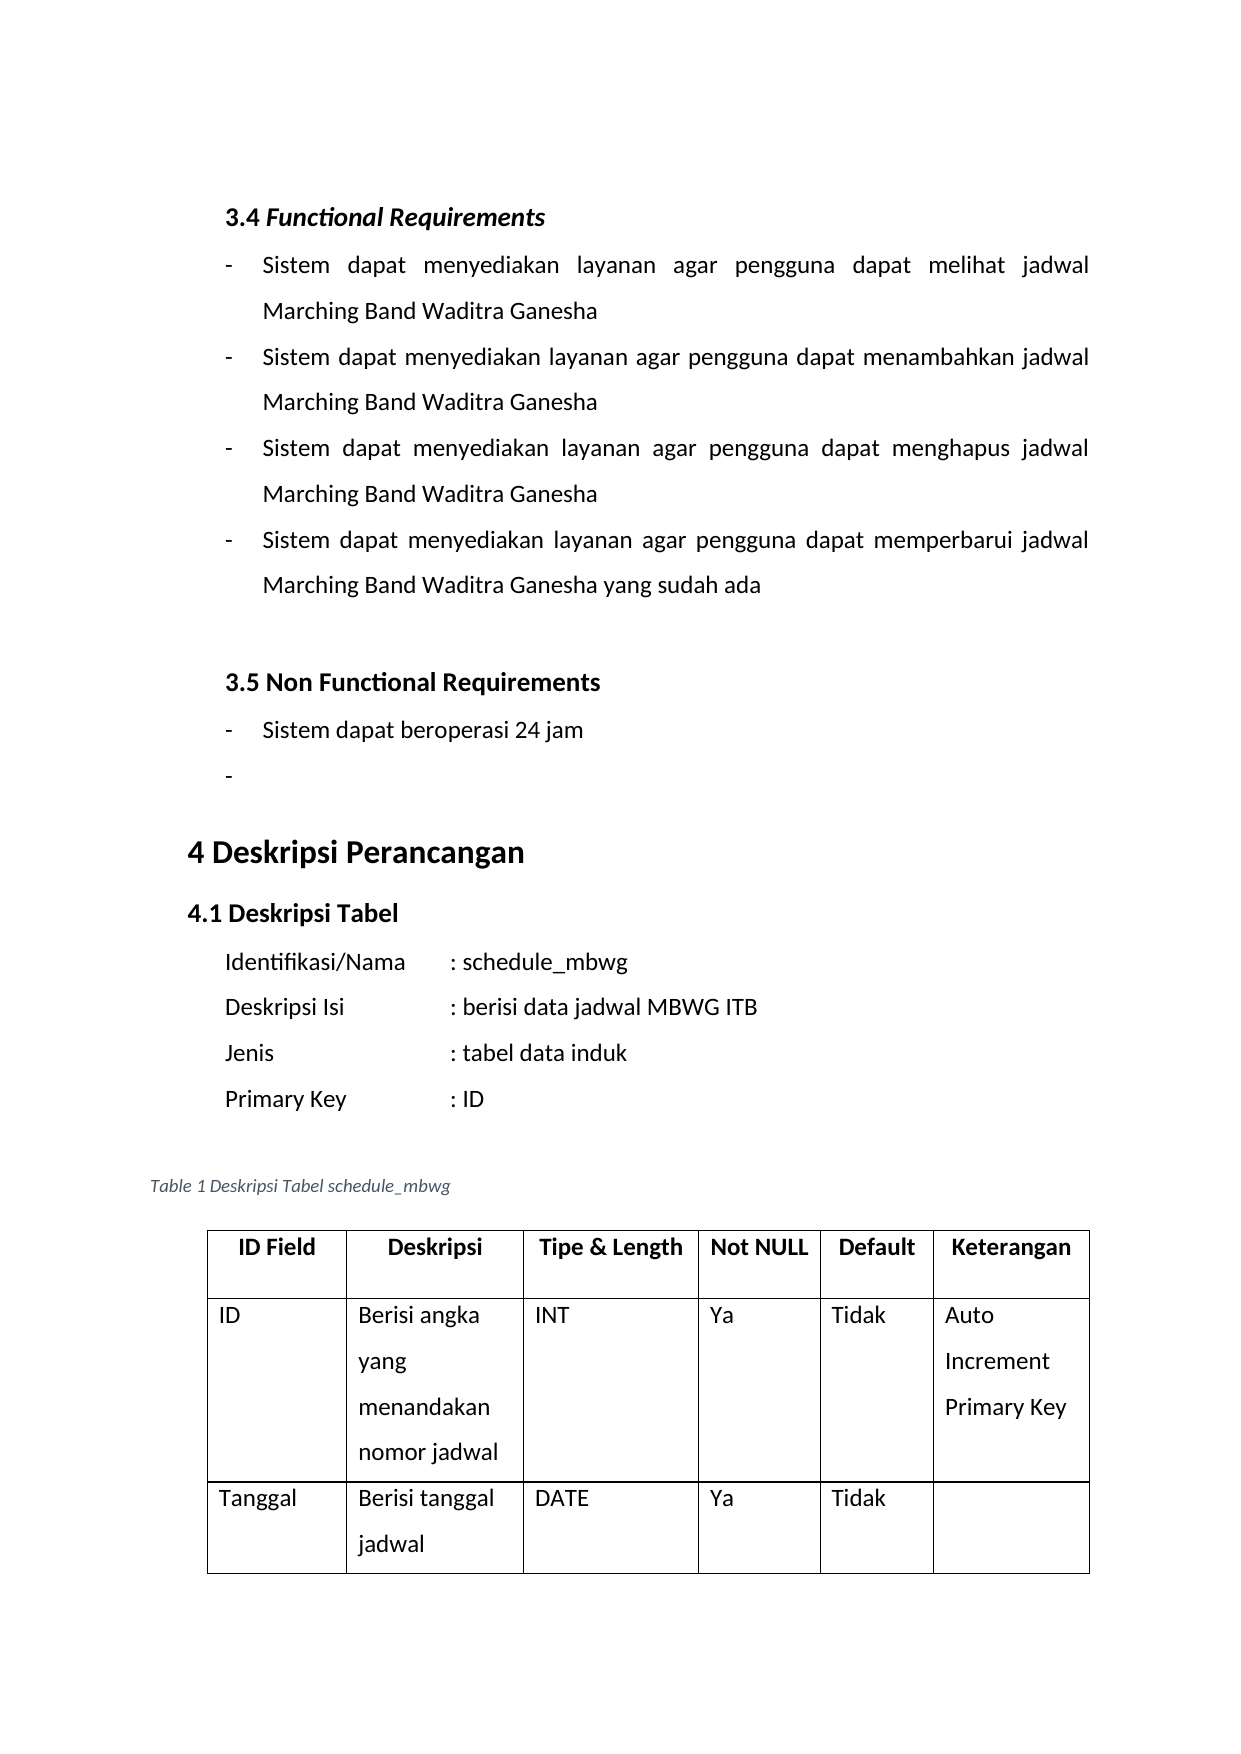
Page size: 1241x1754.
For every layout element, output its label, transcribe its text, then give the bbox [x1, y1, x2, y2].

text Deskripsi Isi : berisi data jadwal MBWG ITB [150, 991, 1090, 1022]
table_cell Auto Increment Primary Key [934, 1299, 1089, 1481]
text Jenis : tabel data induk [150, 1037, 1090, 1068]
table_cell Berisi angka yang menandakan nomor jadwal [347, 1299, 523, 1481]
list Sistem dapat menyediakan layanan agar pengguna dapat menghapus jadwal Marching Band Waditra Ganesha [225, 432, 1090, 508]
list Sistem dapat menyediakan layanan agar pengguna dapat melihat jadwal Marching Band Waditra Ganesha [225, 249, 1090, 326]
table_cell ID [208, 1299, 346, 1481]
table_cell [934, 1483, 1089, 1573]
list Sistem dapat beroperasi 24 jam [225, 714, 1090, 745]
subtitle 4.1 Deskripsi Tabel [150, 896, 1090, 929]
table_header Tipe & Length [524, 1231, 698, 1298]
text Primary Key : ID [150, 1083, 1090, 1113]
table_header ID Field [208, 1231, 346, 1298]
table_header Not NULL [699, 1231, 820, 1298]
table_cell DATE [524, 1483, 698, 1573]
table_cell INT [524, 1299, 698, 1481]
table_header Keterangan [934, 1231, 1089, 1298]
subtitle 3.4 Functional Requirements [150, 200, 1090, 233]
table_header Default [821, 1231, 933, 1298]
list Sistem dapat menyediakan layanan agar pengguna dapat memperbarui jadwal Marching Band Waditra Ganesha yang sudah ada [225, 524, 1090, 600]
table_cell Berisi tanggal jadwal [347, 1483, 523, 1573]
table_header Deskripsi [347, 1231, 523, 1298]
table_cell Tidak [821, 1483, 933, 1573]
table_cell Ya [699, 1483, 820, 1573]
subtitle 4 Deskripsi Perancangan [150, 831, 1090, 872]
list Sistem dapat menyediakan layanan agar pengguna dapat menambahkan jadwal Marching Band Waditra Ganesha [225, 341, 1090, 417]
text Identifikasi/Nama : schedule_mbwg [150, 946, 1090, 976]
table_cell Ya [699, 1299, 820, 1481]
subtitle 3.5 Non Functional Requirements [150, 665, 1090, 698]
table_cell Tidak [821, 1299, 933, 1481]
table_cell Tanggal [208, 1483, 346, 1573]
